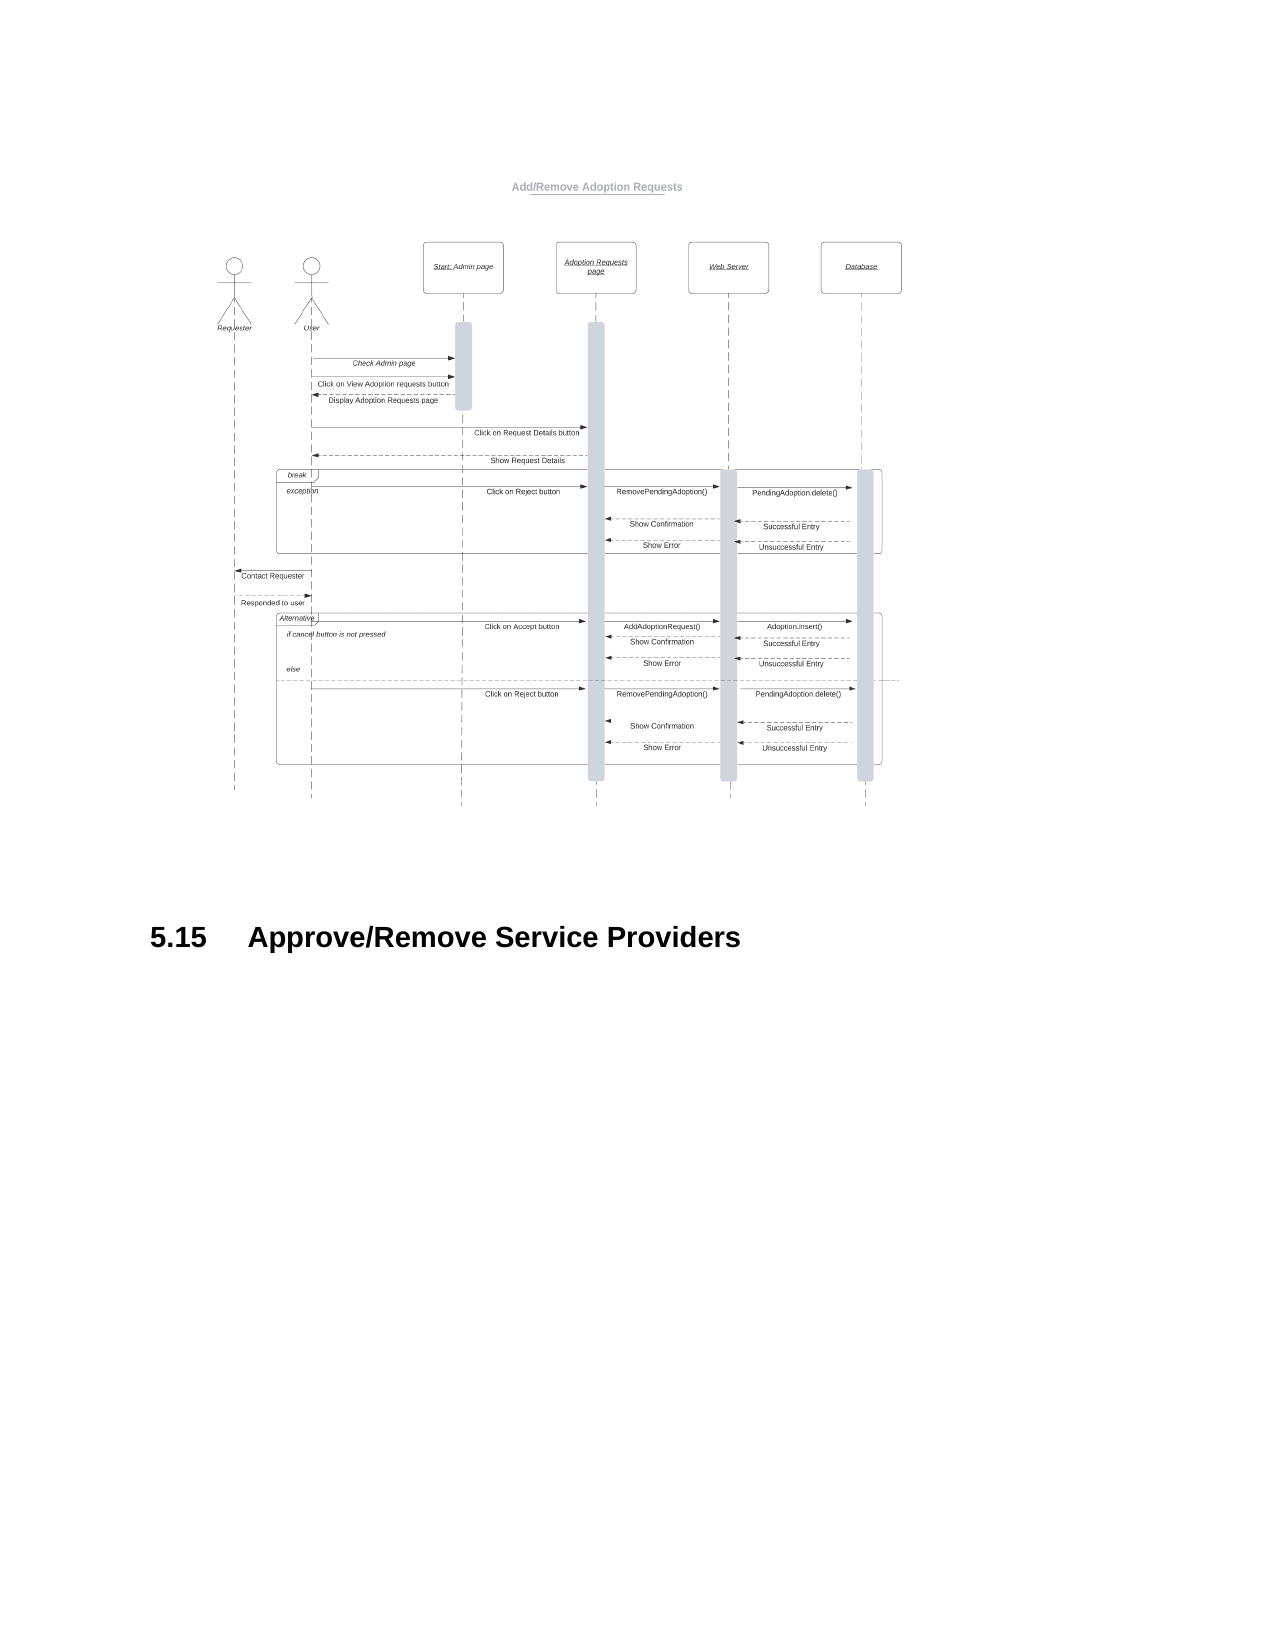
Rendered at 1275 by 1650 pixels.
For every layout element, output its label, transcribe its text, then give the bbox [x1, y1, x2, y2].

picture [150, 150, 1125, 880]
subtitle 5.15 Approve/Remove Service Providers [150, 921, 1125, 954]
